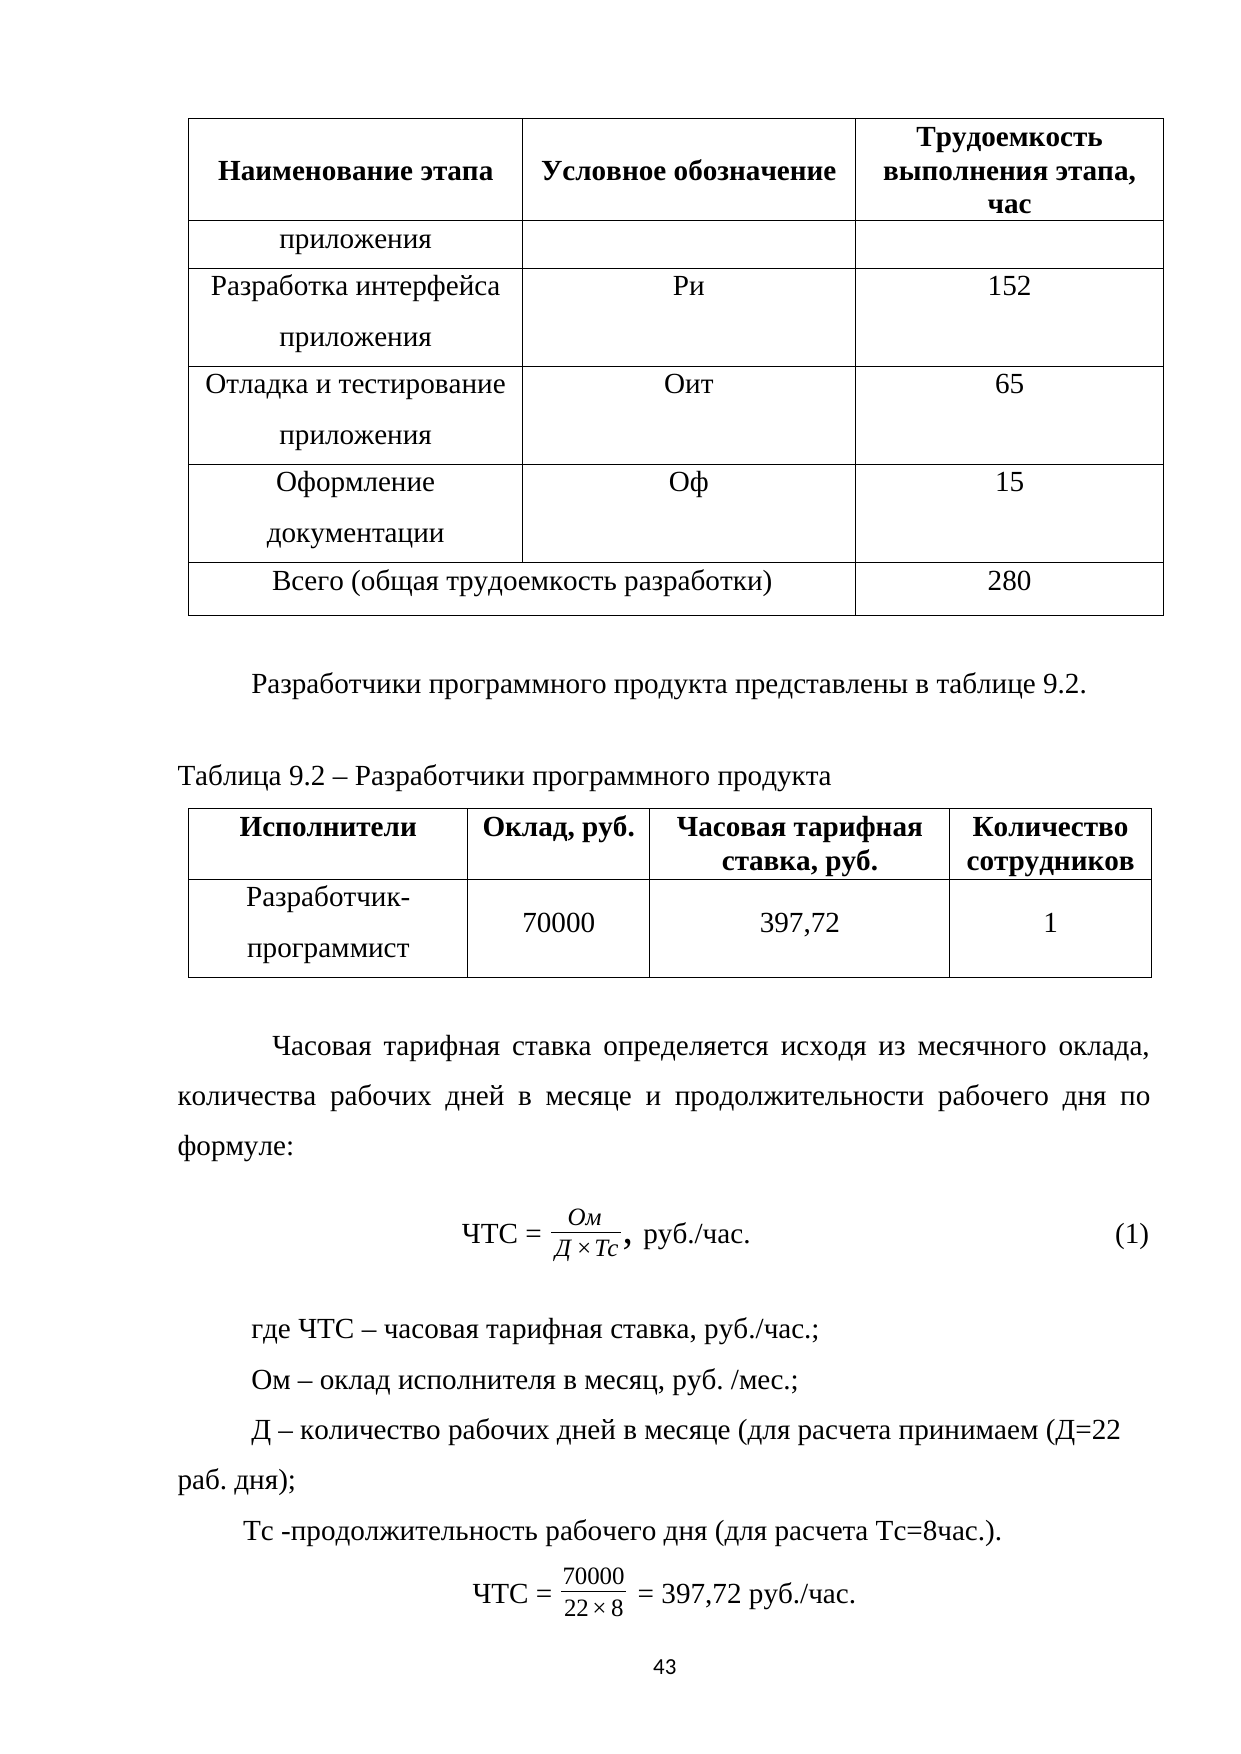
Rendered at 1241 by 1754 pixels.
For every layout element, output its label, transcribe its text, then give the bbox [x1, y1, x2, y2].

text Таблица 9.2 – Разработчики программного продукта [177, 758, 1152, 791]
table_cell Оф [523, 465, 855, 562]
table_cell 15 [856, 465, 1163, 562]
text ЧТС = = 397,72 руб./час. [400, 1563, 1152, 1622]
table_header Условное обозначение [523, 119, 855, 220]
text где ЧТС – часовая тарифная ставка, руб./час.; [177, 1311, 1152, 1345]
table_cell 70000 [468, 880, 649, 977]
table_cell Всего (общая трудоемкость разработки) [189, 563, 855, 615]
table_header Оклад, руб. [468, 809, 649, 878]
table_cell Ри [523, 269, 855, 366]
table_header Исполнители [189, 809, 467, 878]
text Д – количество рабочих дней в месяце (для расчета принимаем (Д=22 раб. дня); [177, 1412, 1152, 1496]
text Ом – оклад исполнителя в месяц, руб. /мес.; [177, 1362, 1152, 1395]
table_header Количество сотрудников [950, 809, 1151, 878]
table_cell 1 [950, 880, 1151, 977]
table_header Часовая тарифная ставка, руб. [650, 809, 949, 878]
table_cell Отладка и тестирование приложения [189, 367, 522, 463]
table_header Наименование этапа [189, 119, 522, 220]
table_cell 152 [856, 269, 1163, 366]
text ЧТС = , руб./час. (1) [177, 1203, 1152, 1262]
table_cell Разработка интерфейса приложения [189, 269, 522, 366]
table_cell Разработчик-программист [189, 880, 467, 977]
table_cell Оформление документации [189, 465, 522, 562]
table_cell Разработка функционала приложения [189, 221, 522, 267]
table_cell 65 [856, 367, 1163, 463]
text Часовая тарифная ставка определяется исходя из месячного оклада, количества рабочих дней в месяце и продолжительности рабочего дня по формуле: [177, 1028, 1152, 1162]
table_cell 397,72 [650, 880, 949, 977]
table_cell Рф [523, 221, 855, 267]
table_cell Оит [523, 367, 855, 463]
table_cell 280 [856, 563, 1163, 615]
table_cell 90 [856, 221, 1163, 267]
table_header Трудоемкость выполнения этапа, час [856, 119, 1163, 220]
text Тс -продолжительность рабочего дня (для расчета Тс=8час.). [177, 1513, 1152, 1546]
text Разработчики программного продукта представлены в таблице 9.2. [177, 666, 1152, 699]
